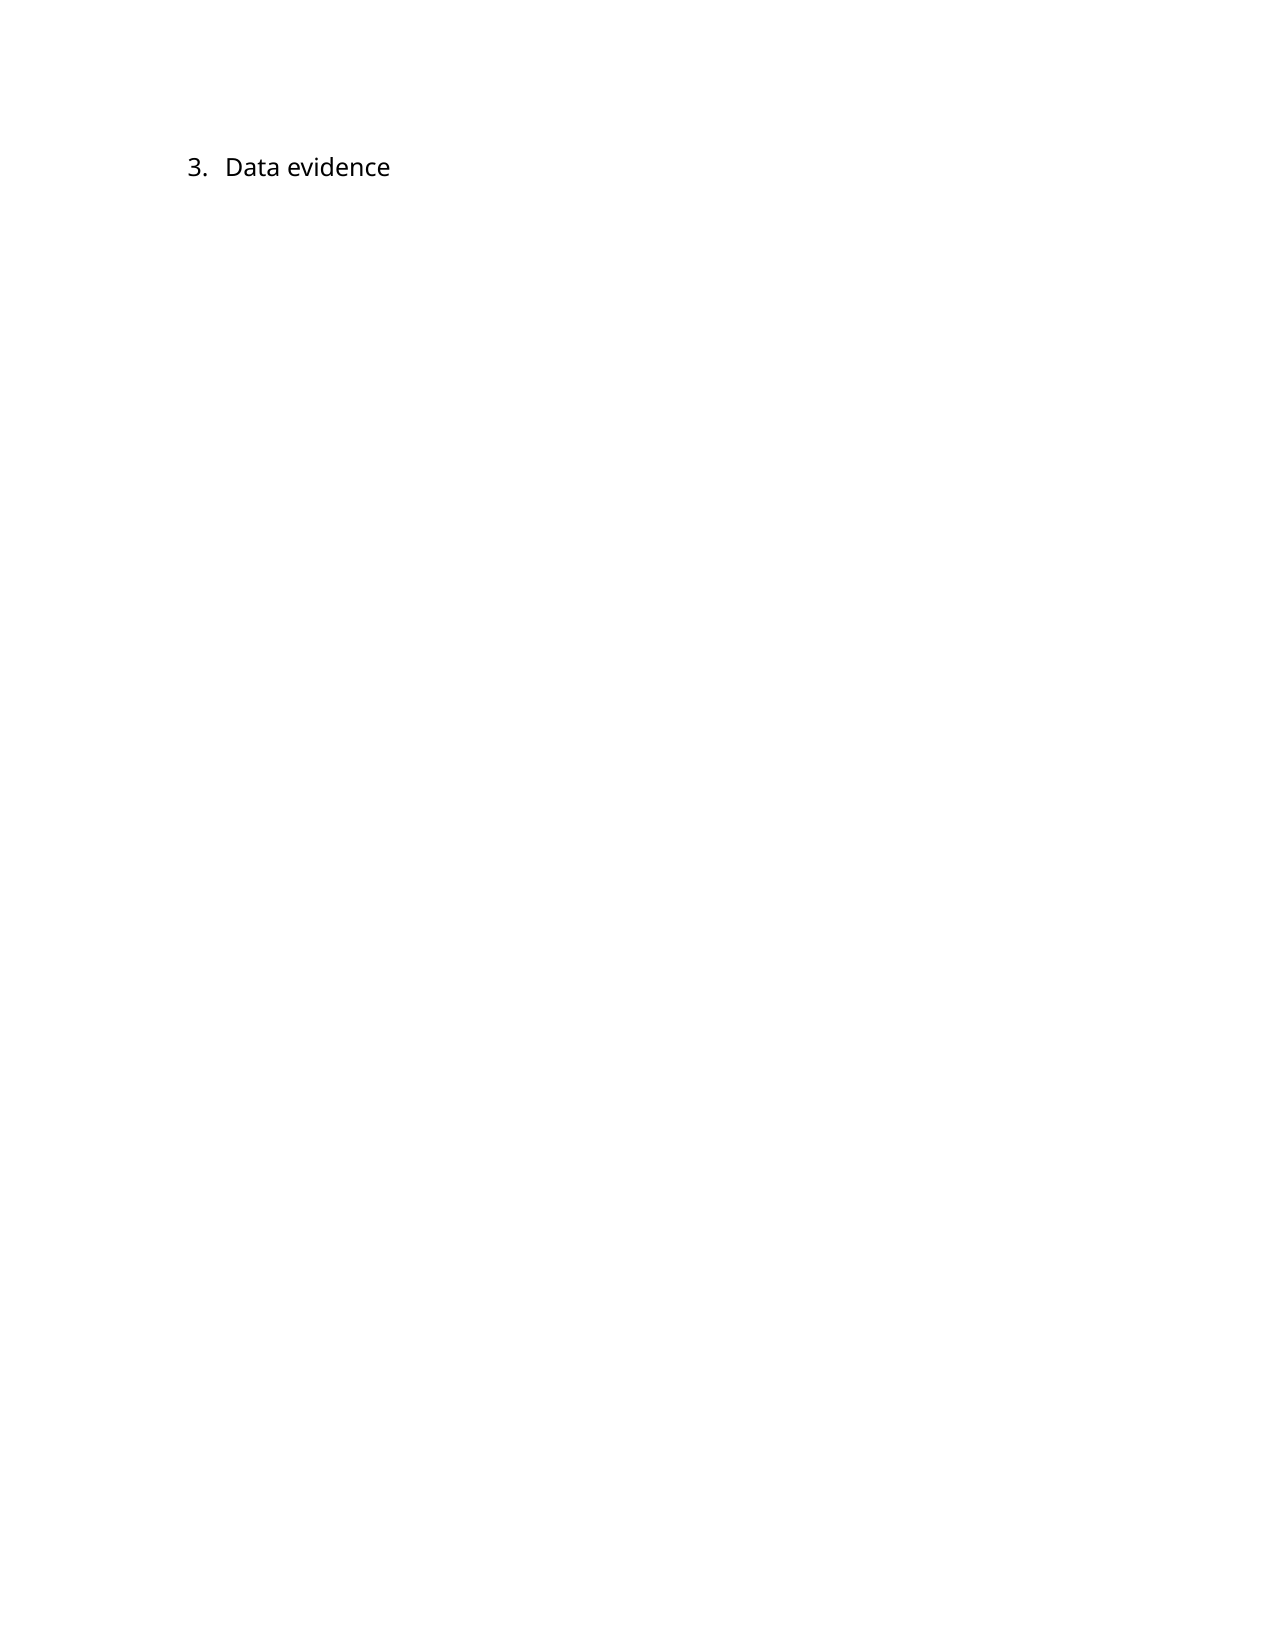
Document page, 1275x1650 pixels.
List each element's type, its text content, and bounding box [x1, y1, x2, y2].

list Data evidence [187, 150, 1125, 184]
